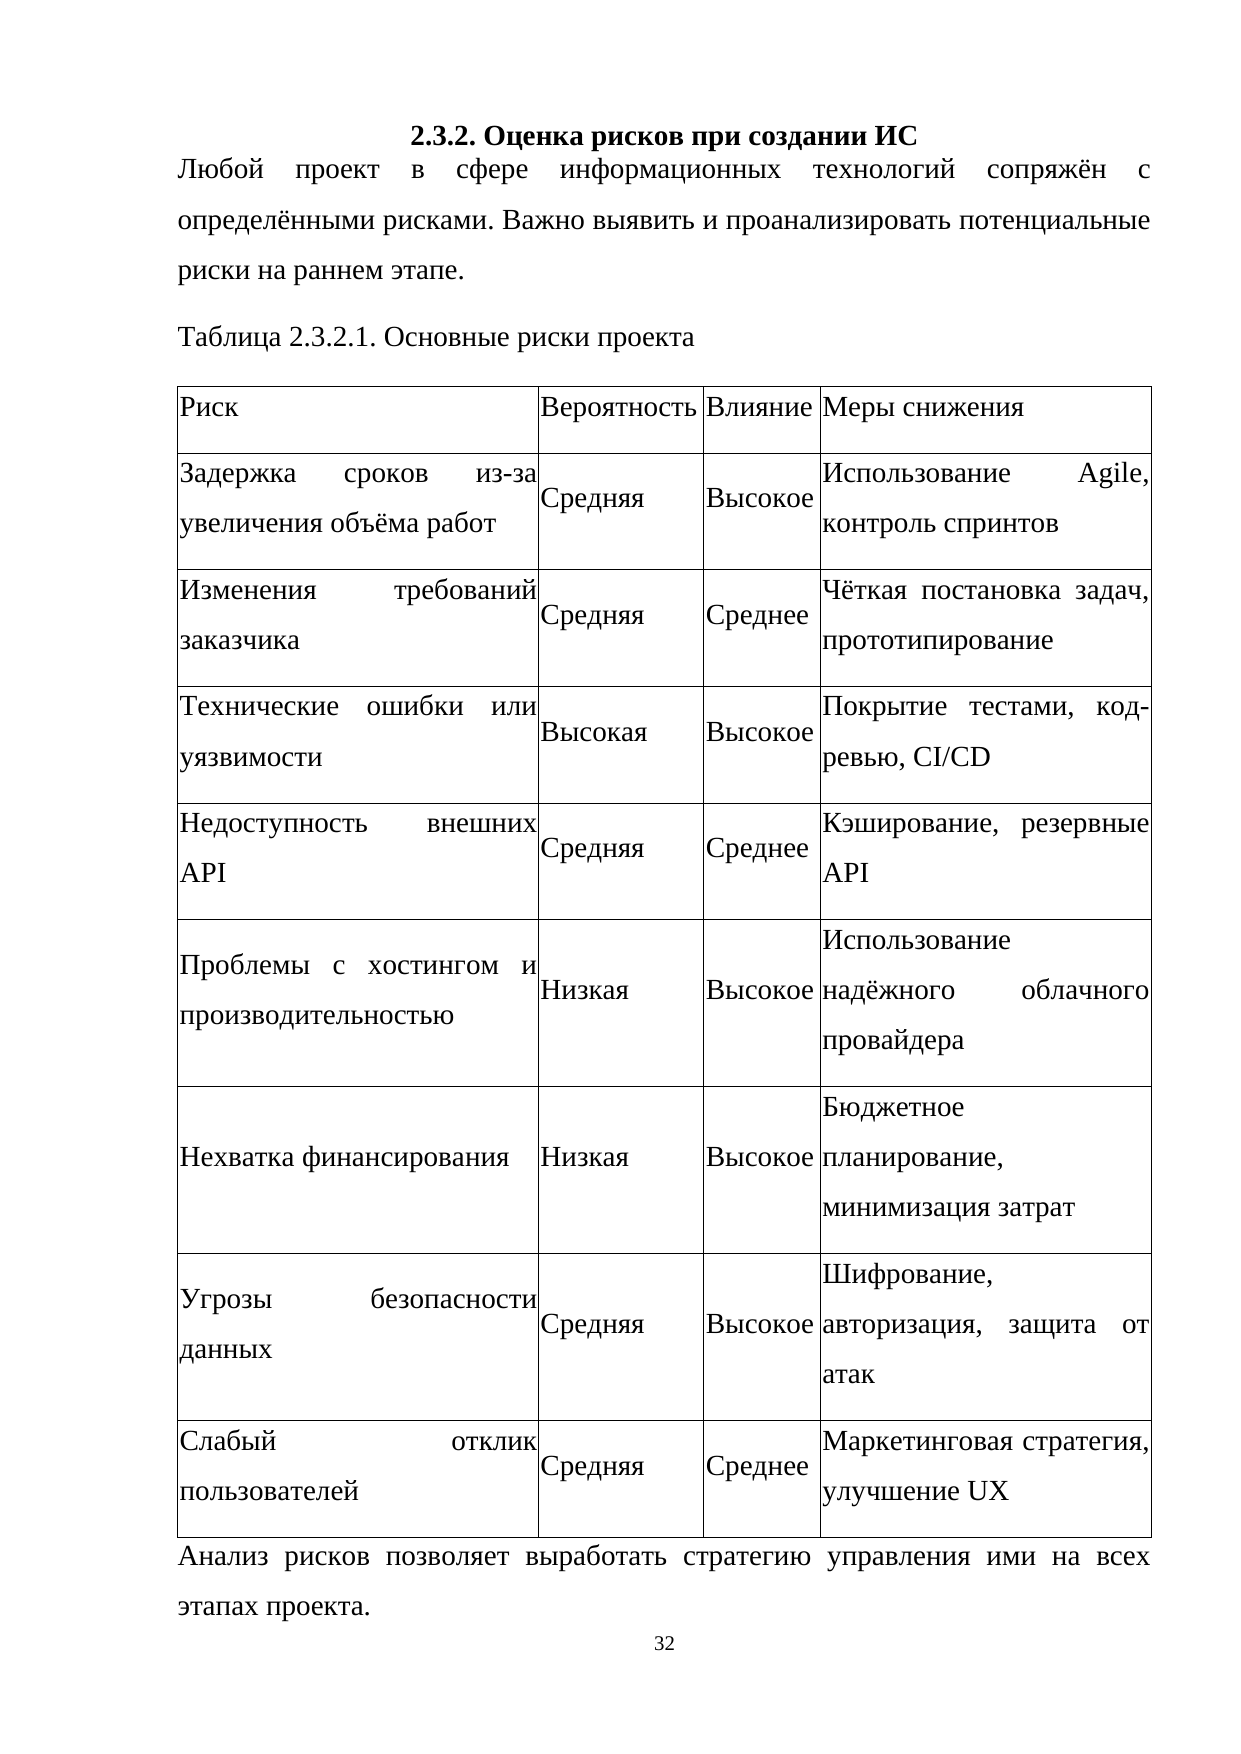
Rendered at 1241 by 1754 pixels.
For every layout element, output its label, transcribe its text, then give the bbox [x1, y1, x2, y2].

table_cell Кэширование, резервные API [821, 804, 1151, 919]
table_cell Средняя [539, 1254, 703, 1420]
table_cell Задержка сроков из-за увеличения объёма работ [178, 454, 538, 569]
table_cell Проблемы с хостингом и производительностью [178, 920, 538, 1086]
table_cell Высокое [704, 454, 820, 569]
table_cell Средняя [539, 454, 703, 569]
table_cell Высокое [704, 1254, 820, 1420]
table_header Вероятность [539, 387, 703, 453]
table_cell Среднее [704, 804, 820, 919]
table_cell Использование надёжного облачного провайдера [821, 920, 1151, 1086]
table_cell Бюджетное планирование, минимизация затрат [821, 1087, 1151, 1253]
table_cell Слабый отклик пользователей [178, 1421, 538, 1537]
table_cell Среднее [704, 570, 820, 686]
table_cell Чёткая постановка задач, прототипирование [821, 570, 1151, 686]
table_cell Среднее [704, 1421, 820, 1537]
table_cell Технические ошибки или уязвимости [178, 687, 538, 803]
text Таблица 2.3.2.1. Основные риски проекта [177, 319, 1152, 353]
table_cell Изменения требований заказчика [178, 570, 538, 686]
table_header Влияние [704, 387, 820, 453]
table_cell Нехватка финансирования [178, 1087, 538, 1253]
table_cell Низкая [539, 920, 703, 1086]
table_cell Недоступность внешних API [178, 804, 538, 919]
table_cell Высокое [704, 687, 820, 803]
table_cell Высокое [704, 920, 820, 1086]
table_header Риск [178, 387, 538, 453]
table_cell Покрытие тестами, код-ревью, CI/CD [821, 687, 1151, 803]
table_cell Использование Agile, контроль спринтов [821, 454, 1151, 569]
table_cell Шифрование, авторизация, защита от атак [821, 1254, 1151, 1420]
table_header Меры снижения [821, 387, 1151, 453]
table_cell Высокая [539, 687, 703, 803]
text Любой проект в сфере информационных технологий сопряжён с определёнными рисками. Важно выявить и проанализировать потенциальные риски на раннем этапе. [177, 152, 1152, 286]
table_cell Низкая [539, 1087, 703, 1253]
subtitle 2.3.2. Оценка рисков при создании ИС [177, 118, 1152, 152]
table_cell Средняя [539, 1421, 703, 1537]
table_cell Высокое [704, 1087, 820, 1253]
table_cell Угрозы безопасности данных [178, 1254, 538, 1420]
table_cell Средняя [539, 804, 703, 919]
table_cell Средняя [539, 570, 703, 686]
text Анализ рисков позволяет выработать стратегию управления ими на всех этапах проекта. [177, 1538, 1152, 1622]
table_cell Маркетинговая стратегия, улучшение UX [821, 1421, 1151, 1537]
